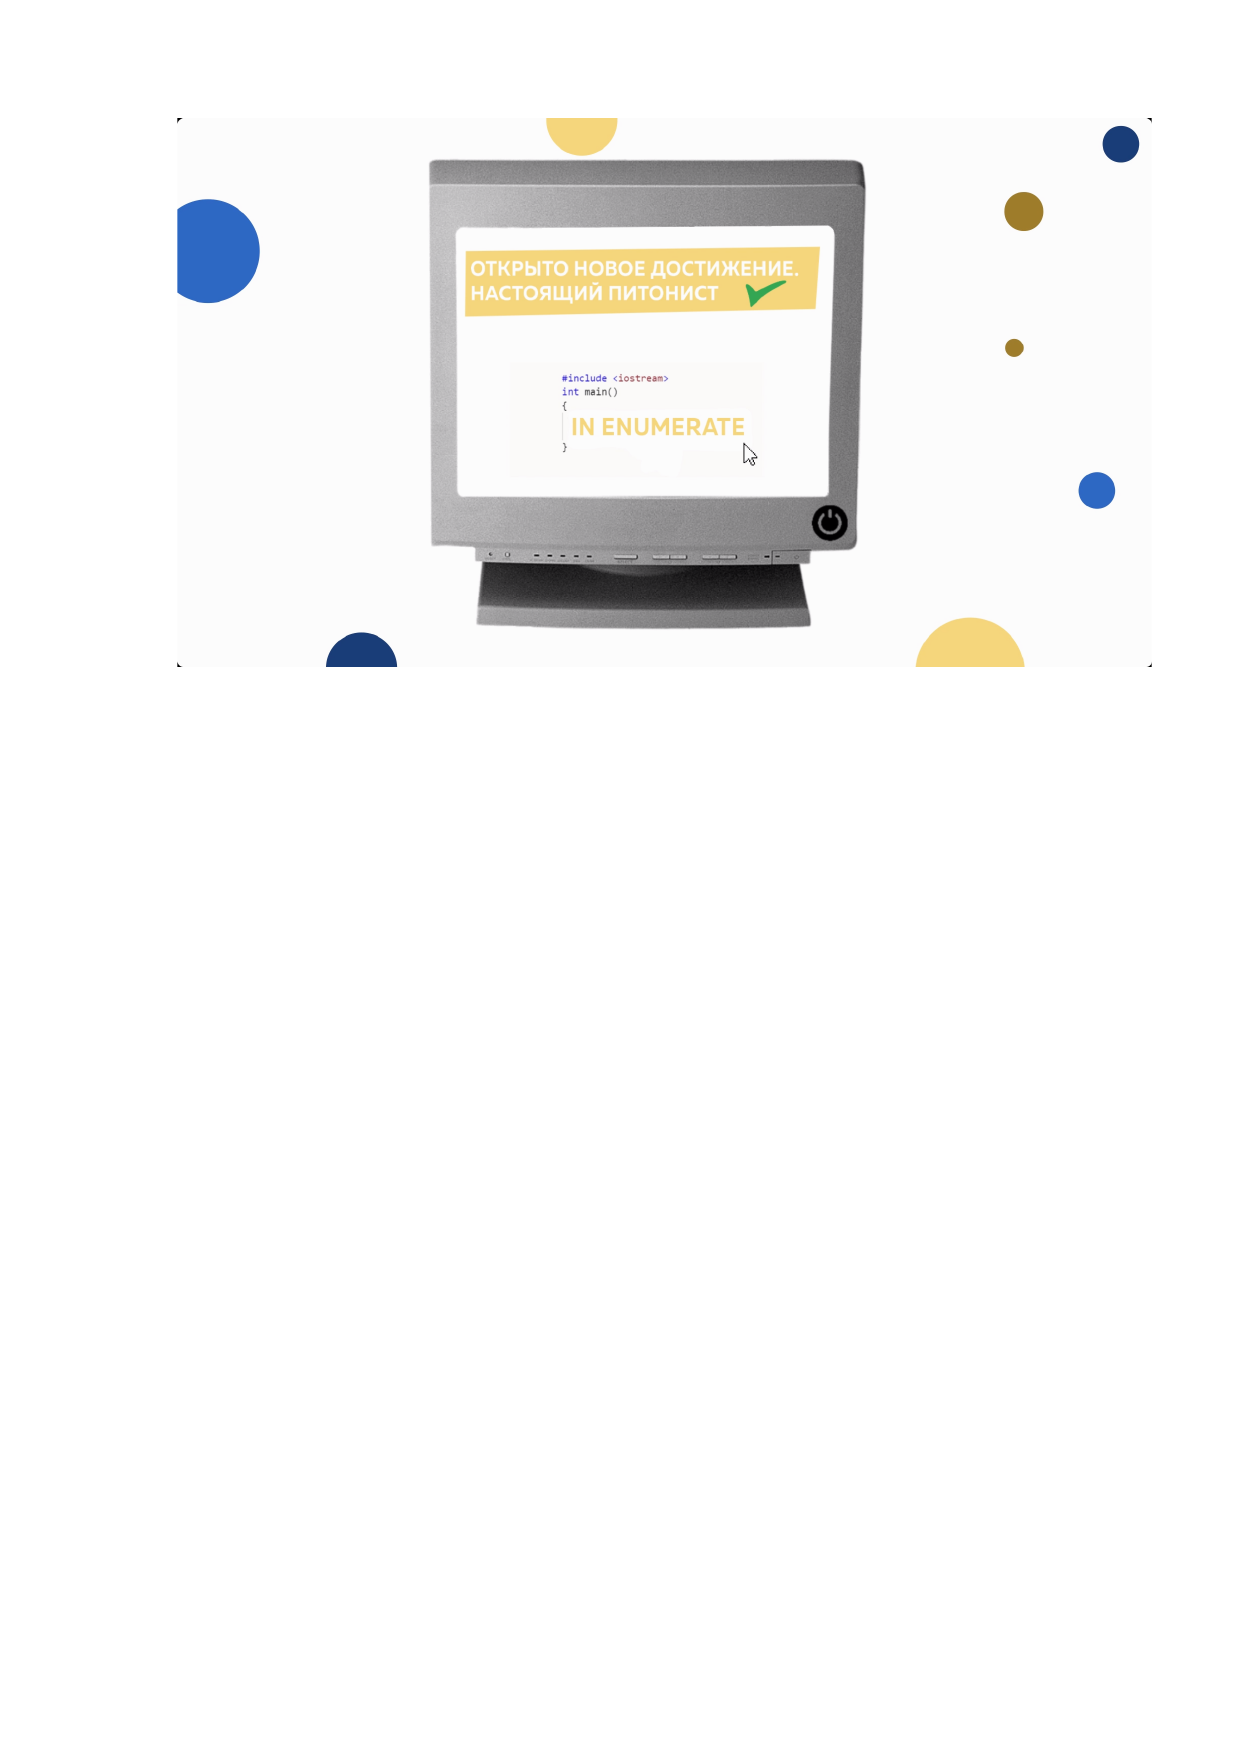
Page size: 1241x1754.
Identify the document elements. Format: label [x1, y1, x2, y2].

picture [177, 118, 1152, 667]
